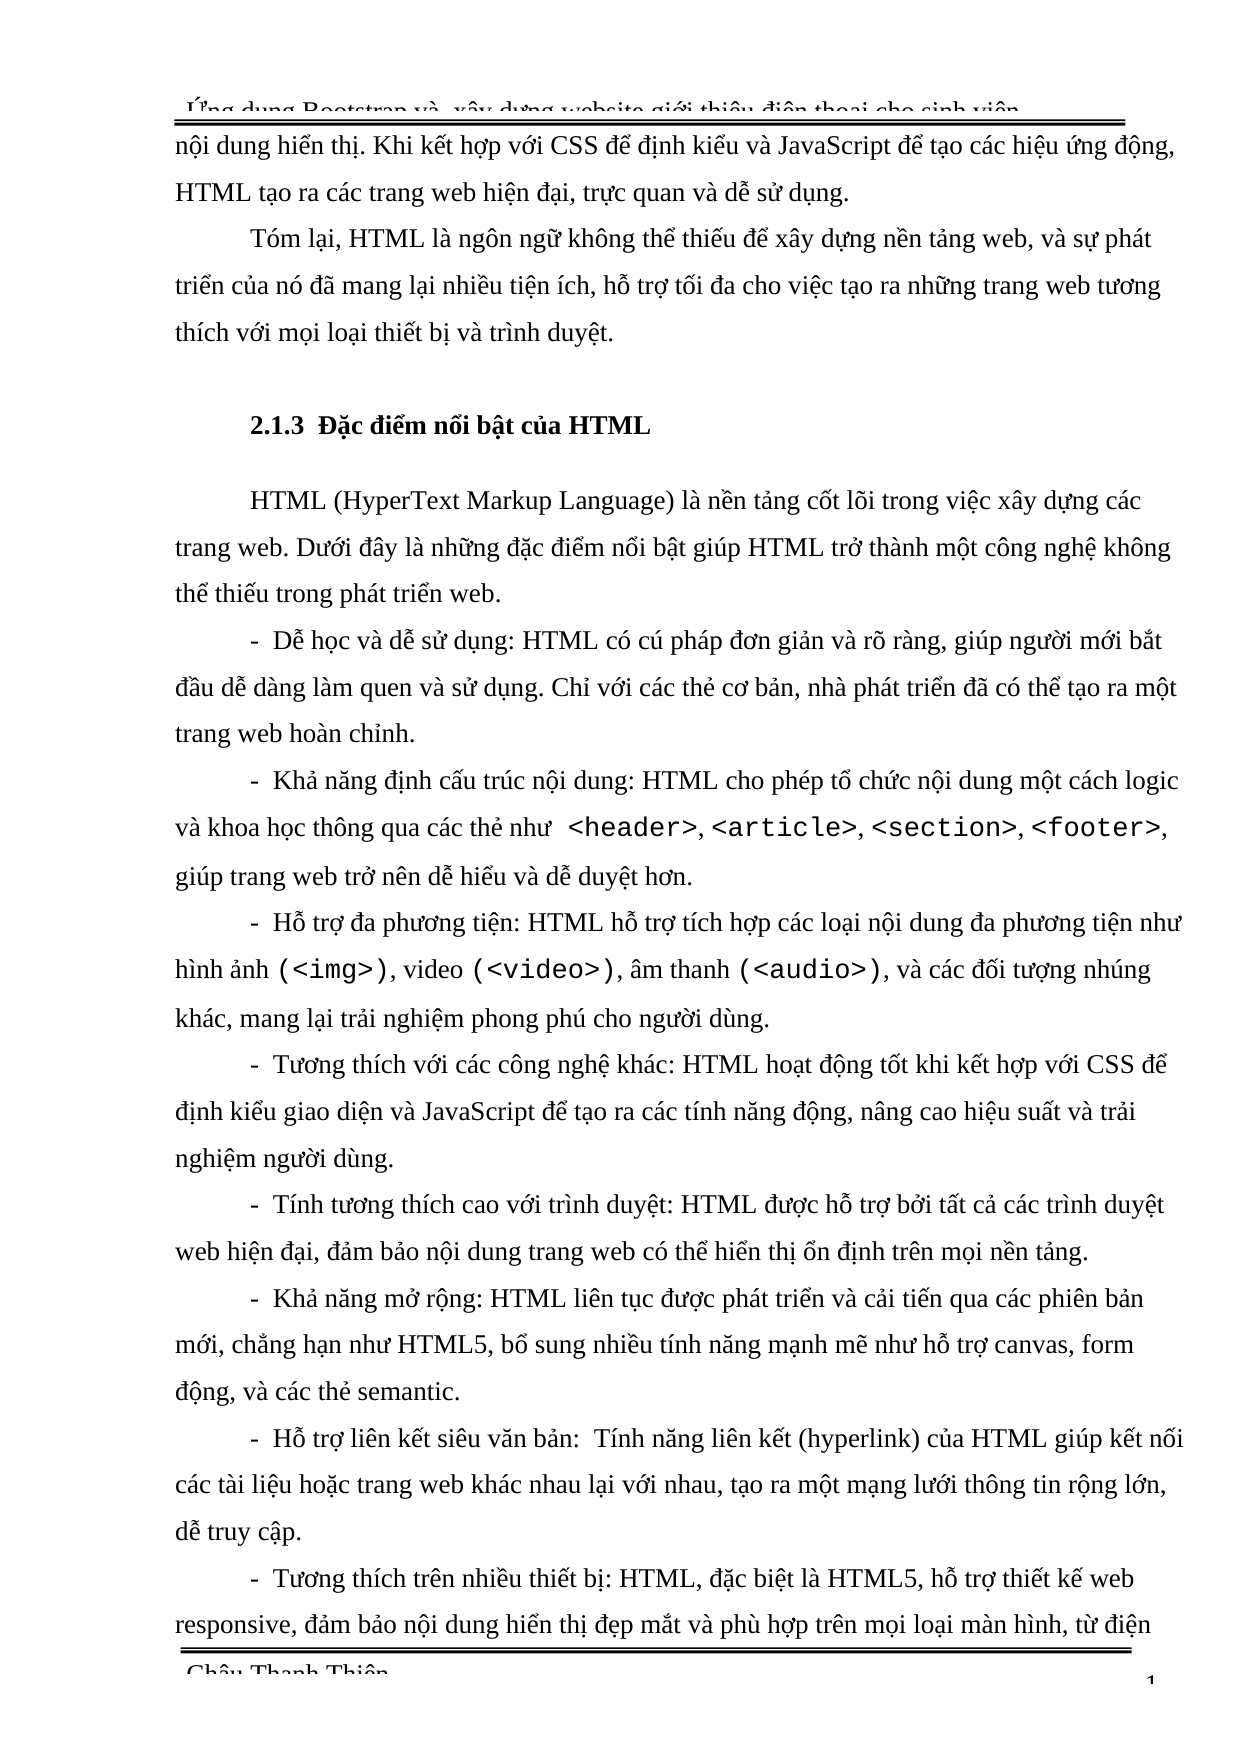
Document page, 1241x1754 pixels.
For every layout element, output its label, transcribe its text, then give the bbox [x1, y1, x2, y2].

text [175, 129, 1186, 207]
text - Khả năng mở rộng: HTML liên tục được phát triển và cải tiến qua các phiên bản mới, chẳng hạn như HTML5, bổ sung nhiều tính năng mạnh mẽ như hỗ trợ canvas, form động, và các thẻ semantic. [175, 1282, 1186, 1406]
text - Tương thích với các công nghệ khác: HTML hoạt động tốt khi kết hợp với CSS để định kiểu giao diện và JavaScript để tạo ra các tính năng động, nâng cao hiệu suất và trải nghiệm người dùng. [175, 1049, 1186, 1173]
text HTML (HyperText Markup Language) là nền tảng cốt lõi trong việc xây dựng các trang web. Dưới đây là những đặc điểm nổi bật giúp HTML trở thành một công nghệ không thể thiếu trong phát triển web. [175, 484, 1186, 608]
text - Tính tương thích cao với trình duyệt: HTML được hỗ trợ bởi tất cả các trình duyệt web hiện đại, đảm bảo nội dung trang web có thể hiển thị ổn định trên mọi nền tảng. [175, 1189, 1186, 1266]
text - Hỗ trợ đa phương tiện: HTML hỗ trợ tích hợp các loại nội dung đa phương tiện như hình ảnh (<img>), video (<video>), âm thanh (<audio>), và các đối tượng nhúng khác, mang lại trải nghiệm phong phú cho người dùng. [175, 906, 1186, 1033]
text - Khả năng định cấu trúc nội dung: HTML cho phép tổ chức nội dung một cách logic và khoa học thông qua các thẻ như <header>, <article>, <section>, <footer>, giúp trang web trở nên dễ hiểu và dễ duyệt hơn. [175, 764, 1186, 891]
text - Hỗ trợ liên kết siêu văn bản: Tính năng liên kết (hyperlink) của HTML giúp kết nối các tài liệu hoặc trang web khác nhau lại với nhau, tạo ra một mạng lưới thông tin rộng lớn, dễ truy cập. [175, 1422, 1186, 1546]
subtitle 2.1.3 Đặc điểm nổi bật của HTML [235, 409, 1186, 440]
text Tóm lại, HTML là ngôn ngữ không thể thiếu để xây dựng nền tảng web, và sự phát triển của nó đã mang lại nhiều tiện ích, hỗ trợ tối đa cho việc tạo ra những trang web tương thích với mọi loại thiết bị và trình duyệt. [175, 222, 1186, 347]
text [175, 1562, 1186, 1640]
text - Dễ học và dễ sử dụng: HTML có cú pháp đơn giản và rõ ràng, giúp người mới bắt đầu dễ dàng làm quen và sử dụng. Chỉ với các thẻ cơ bản, nhà phát triển đã có thể tạo ra một trang web hoàn chỉnh. [175, 624, 1186, 748]
